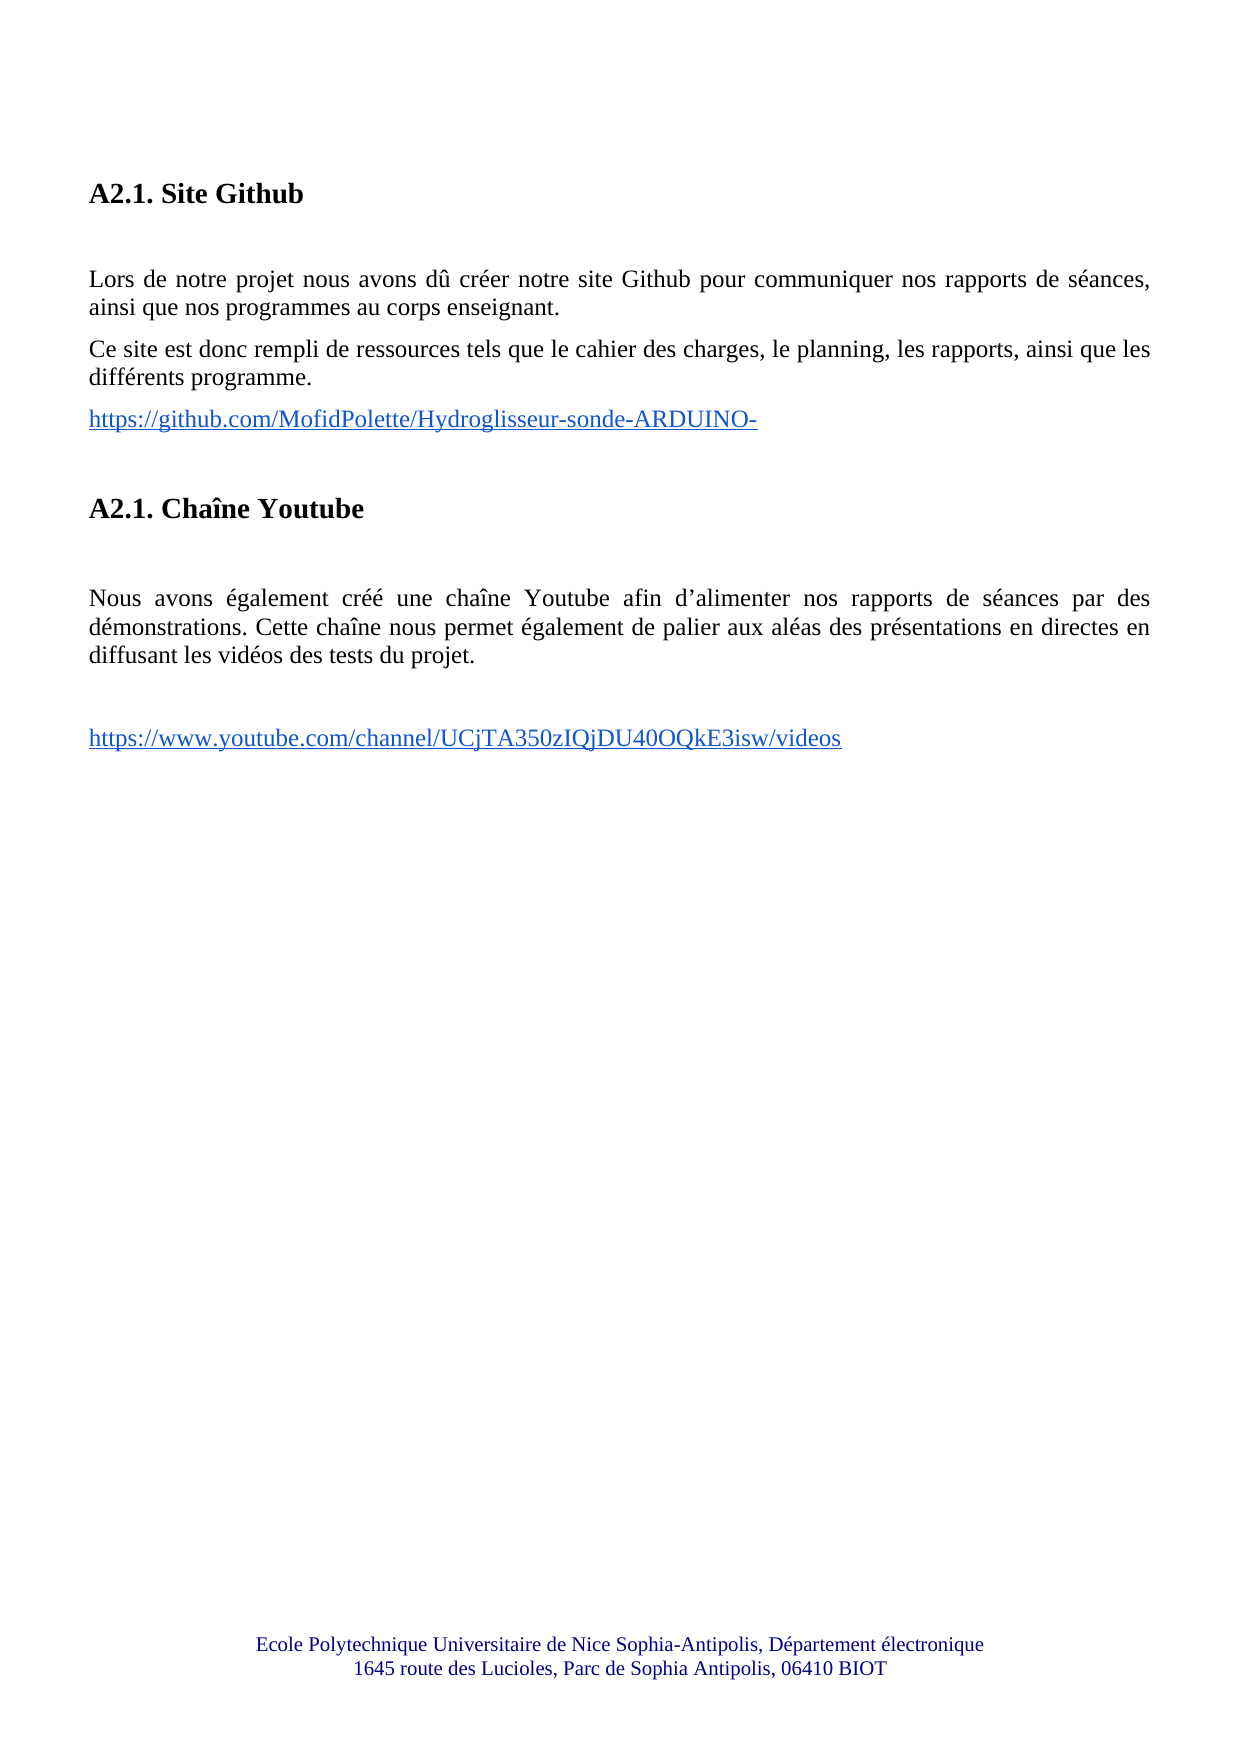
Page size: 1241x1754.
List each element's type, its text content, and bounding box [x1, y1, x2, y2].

text Nous avons également créé une chaîne Youtube afin d’alimenter nos rapports de séances par des démonstrations. Cette chaîne nous permet également de palier aux aléas des présentations en directes en diffusant les vidéos des tests du projet. [89, 583, 1152, 669]
text Lors de notre projet nous avons dû créer notre site Github pour communiquer nos rapports de séances, ainsi que nos programmes au corps enseignant. [89, 264, 1152, 321]
text https://www.youtube.com/channel/UCjTA350zIQjDU40OQkE3isw/videos [89, 723, 1152, 752]
text https://github.com/MofidPolette/Hydroglisseur-sonde-ARDUINO- [89, 404, 1152, 432]
text A2.1. Site Github [89, 176, 1152, 210]
text Ce site est donc rempli de ressources tels que le cahier des charges, le planning, les rapports, ainsi que les différents programme. [89, 334, 1152, 391]
text A2.1. Chaîne Youtube [89, 491, 1152, 524]
